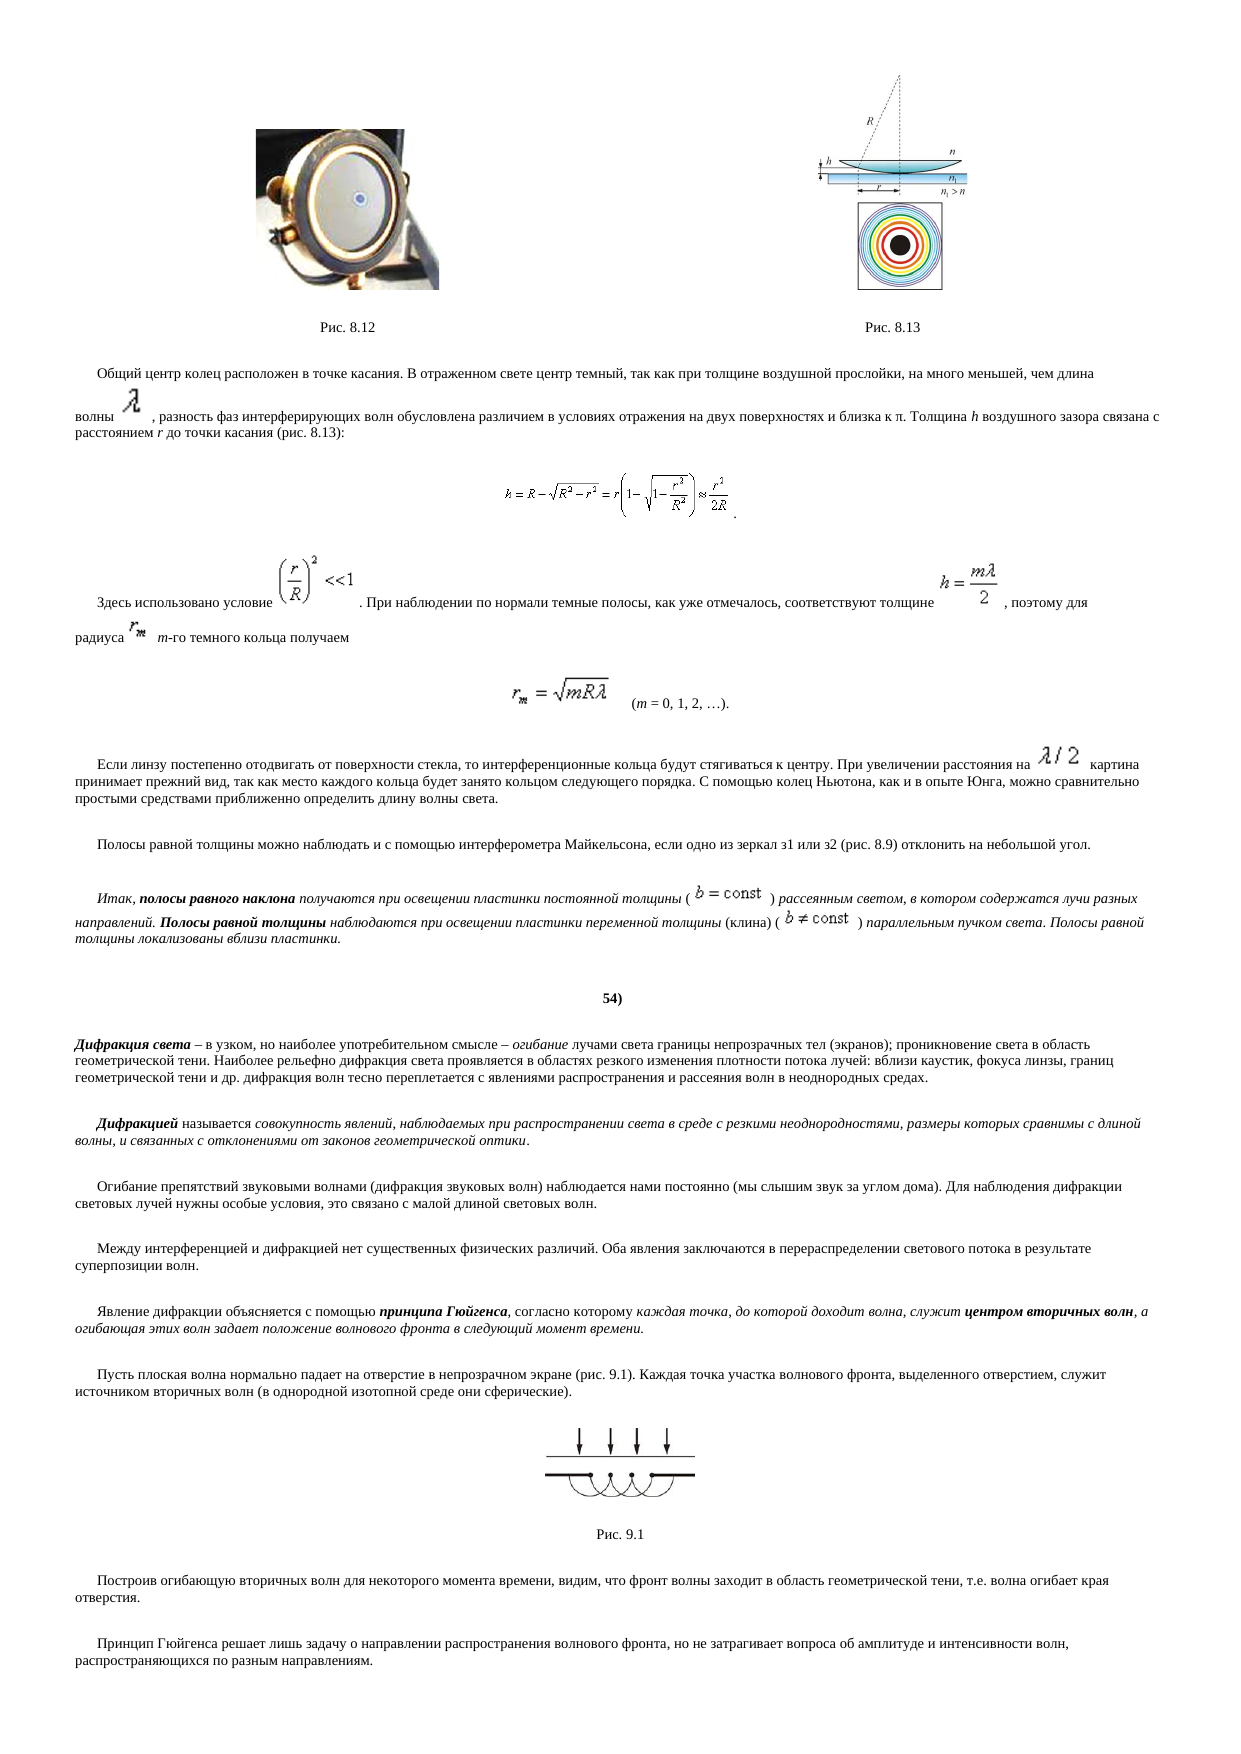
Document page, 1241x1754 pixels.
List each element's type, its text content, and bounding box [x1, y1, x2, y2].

text Полосы равной толщины можно наблюдать и с помощью интерферометра Майкельсона, если одно из зеркал з1 или з2 (рис. 8.9) отклонить на небольшой угол. [75, 836, 1165, 852]
text . [75, 470, 1165, 522]
picture [783, 906, 854, 928]
picture [127, 610, 150, 642]
text Огибание препятствий звуковыми волнами (дифракция звуковых волн) наблюдается нами постоянно (мы слышим звук за углом дома). Для наблюдения дифракции световых лучей нужны особые условия, это связано с малой длиной световых волн. [75, 1178, 1165, 1211]
text Дифракция света – в узком, но наиболее употребительном смысле – огибание лучами света границы непрозрачных тел (экранов); проникновение света в область геометрической тени. Наиболее рельефно дифракция света проявляется в областях резкого изменения плотности потока лучей: вблизи каустик, фокуса линзы, границ геометрической тени и др. дифракция волн тесно переплетается с явлениями распространения и рассеяния волн в неоднородных средах. [75, 1035, 1165, 1086]
picture [818, 75, 968, 290]
text Пусть плоская волна нормально падает на отверстие в непрозрачном экране (рис. 9.1). Каждая точка участка волнового фронта, выделенного отверстием, служит источником вторичных волн (в однородной изотопной среде они сферические). [75, 1366, 1165, 1399]
text Явление дифракции объясняется с помощью принципа Гюйгенса, согласно которому каждая точка, до которой доходит волна, служит центром вторичных волн, а огибающая этих волн задает положение волнового фронта в следующий момент времени. [75, 1303, 1165, 1337]
text Если линзу постепенно отодвигать от поверхности стекла, то интерференционные кольца будут стягиваться к центру. При увеличении расстояния на картина принимает прежний вид, так как место каждого кольца будет занято кольцом следующего порядка. С помощью колец Ньютона, как и в опыте Юнга, можно сравнительно простыми средствами приближенно определить длину волны света. [75, 741, 1165, 806]
text Дифракцией называется совокупность явлений, наблюдаемых при распространении света в среде с резкими неоднородностями, размеры которых сравнимы с длиной волны, и связанных с отклонениями от законов геометрической оптики. [75, 1115, 1165, 1148]
text 54) [98, 976, 1126, 1006]
text Между интерференцией и дифракцией нет существенных физических различий. Оба явления заключаются в перераспределении светового потока в результате суперпозиции волн. [75, 1240, 1165, 1274]
text Рис. 9.1 [75, 1526, 1165, 1543]
table_header Рис. 8.13 [620, 75, 1165, 336]
text Построив огибающую вторичных волн для некоторого момента времени, видим, что фронт волны заходит в область геометрической тени, т.е. волна огибает края отверстия. [75, 1572, 1165, 1606]
picture [545, 1428, 695, 1497]
picture [693, 881, 767, 903]
picture [511, 674, 614, 709]
text Здесь использовано условие . При наблюдении по нормали темные полосы, как уже отмечалось, соответствуют толщине , поэтому для радиуса m-го темного кольца получаем [75, 551, 1165, 645]
picture [1034, 741, 1083, 770]
text Принцип Гюйгенса решает лишь задачу о направлении распространения волнового фронта, но не затрагивает вопроса об амплитуде и интенсивности волн, распространяющихся по разным направлениям. [75, 1635, 1165, 1668]
picture [503, 470, 730, 519]
text Итак, полосы равного наклона получаются при освещении пластинки постоянной толщины ( ) рассеянным светом, в котором содержатся лучи разных направлений. Полосы равной толщины наблюдаются при освещении пластинки переменной толщины (клина) ( ) параллельным пучком света. Полосы равной толщины локализованы вблизи пластинки. [75, 881, 1165, 947]
picture [117, 381, 148, 421]
text Общий центр колец расположен в точке касания. В отраженном свете центр темный, так как при толщине воздушной прослойки, на много меньшей, чем длина волны , разность фаз интерферирующих волн обусловлена различием в условиях отражения на двух поверхностях и близка к π. Толщина h воздушного зазора связана с расстоянием r до точки касания (рис. 8.13): [75, 365, 1165, 441]
picture [938, 559, 1001, 607]
picture [255, 129, 440, 290]
table_header Рис. 8.12 [75, 75, 620, 336]
text (m = 0, 1, 2, …). [75, 674, 1165, 712]
picture [276, 551, 356, 607]
